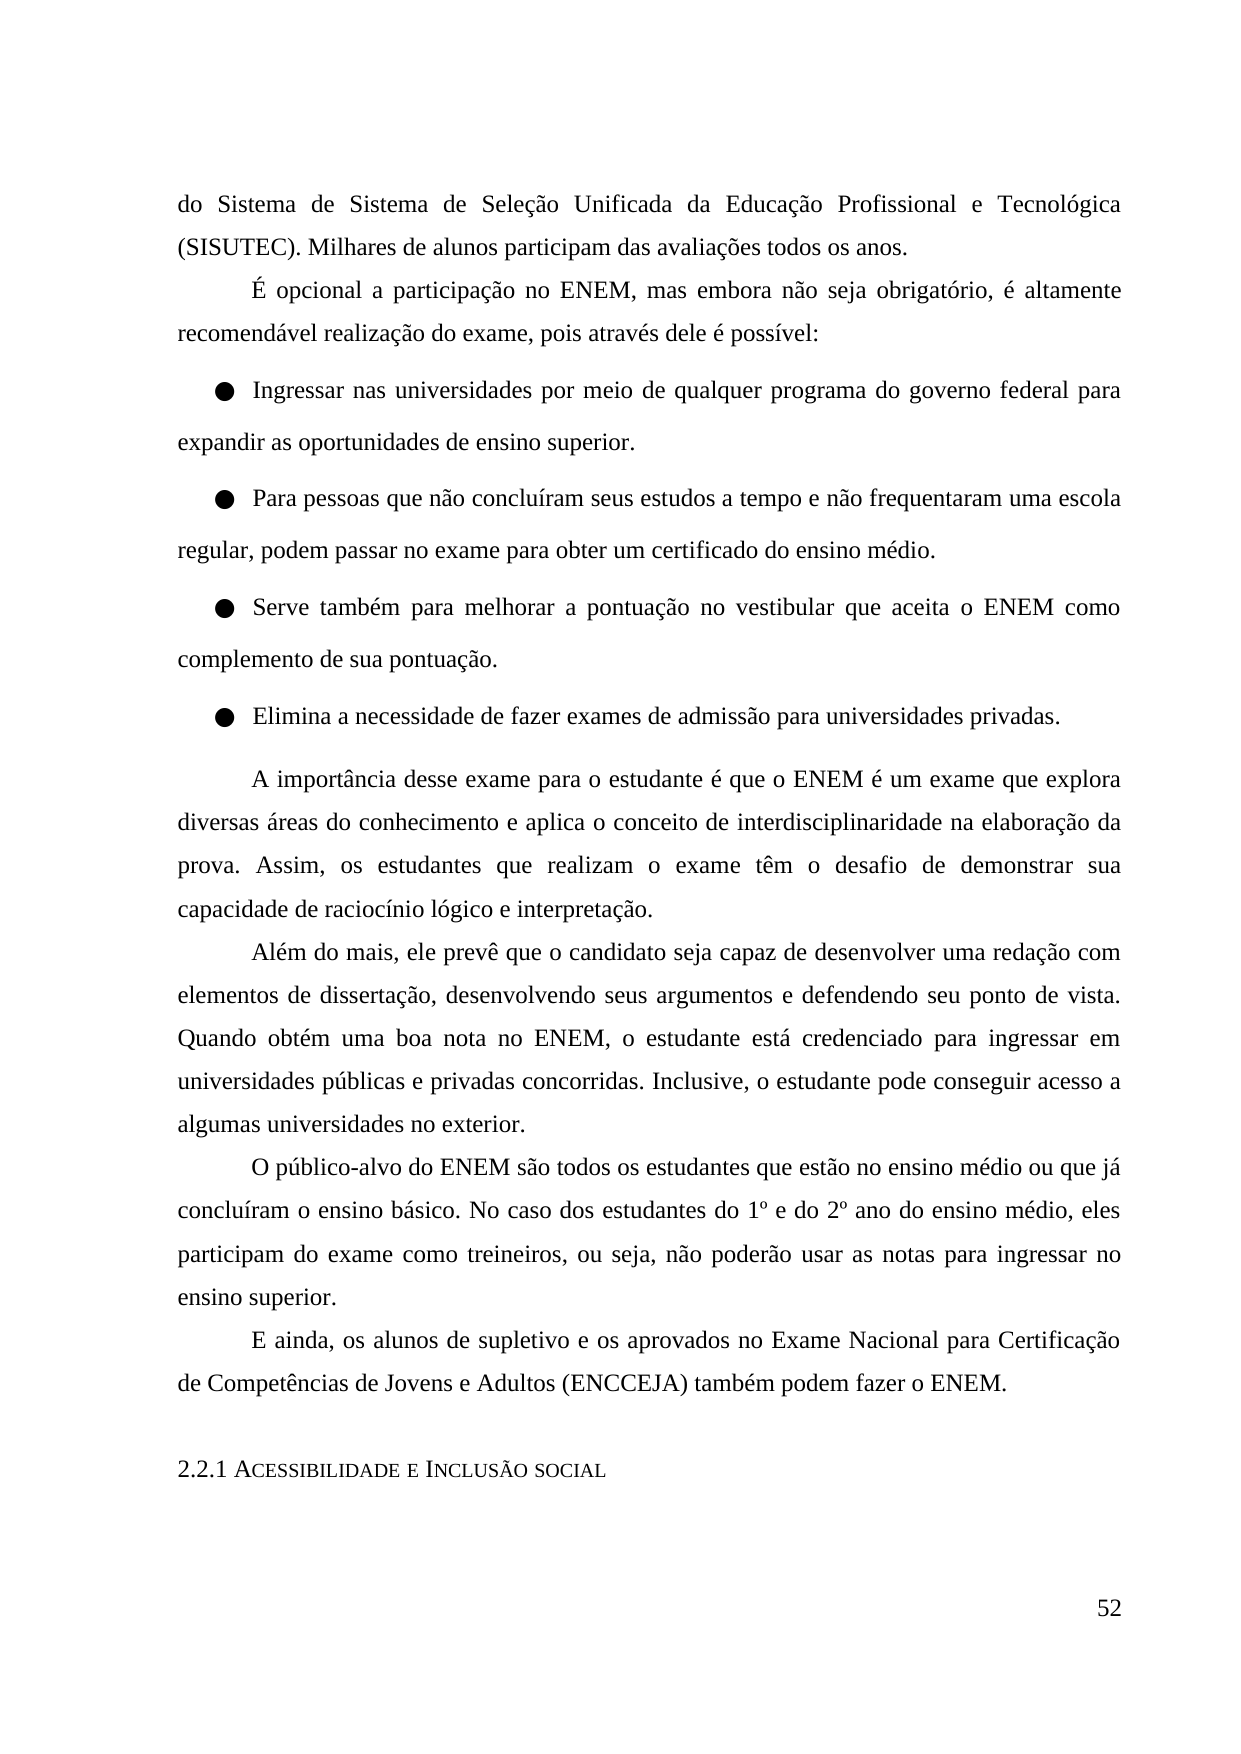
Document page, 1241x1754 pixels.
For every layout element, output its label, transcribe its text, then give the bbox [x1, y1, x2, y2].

text O público-alvo do ENEM são todos os estudantes que estão no ensino médio ou que já concluíram o ensino básico. No caso dos estudantes do 1º e do 2º ano do ensino médio, eles participam do exame como treineiros, ou seja, não poderão usar as notas para ingressar no ensino superior. [177, 1152, 1122, 1311]
text A importância desse exame para o estudante é que o ENEM é um exame que explora diversas áreas do conhecimento e aplica o conceito de interdisciplinaridade na elaboração da prova. Assim, os estudantes que realizam o exame têm o desafio de demonstrar sua capacidade de raciocínio lógico e interpretação. [177, 764, 1122, 922]
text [177, 189, 1122, 261]
subtitle 2.2.1 Acessibilidade e Inclusão social [177, 1454, 1122, 1483]
text É opcional a participação no ENEM, mas embora não seja obrigatório, é altamente recomendável realização do exame, pois através dele é possível: [177, 275, 1122, 347]
text E ainda, os alunos de supletivo e os aprovados no Exame Nacional para Certificação de Competências de Jovens e Adultos (ENCCEJA) também podem fazer o ENEM. [177, 1325, 1122, 1397]
text Além do mais, ele prevê que o candidato seja capaz de desenvolver uma redação com elementos de dissertação, desenvolvendo seus argumentos e defendendo seu ponto de vista. Quando obtém uma boa nota no ENEM, o estudante está credenciado para ingressar em universidades públicas e privadas concorridas. Inclusive, o estudante pode conseguir acesso a algumas universidades no exterior. [177, 937, 1122, 1138]
list Elimina a necessidade de fazer exames de admissão para universidades privadas. [177, 687, 1122, 739]
list Para pessoas que não concluíram seus estudos a tempo e não frequentaram uma escola regular, podem passar no exame para obter um certificado do ensino médio. [177, 470, 1122, 564]
list Ingressar nas universidades por meio de qualquer programa do governo federal para expandir as oportunidades de ensino superior. [177, 361, 1122, 456]
list Serve também para melhorar a pontuação no vestibular que aceita o ENEM como complemento de sua pontuação. [177, 579, 1122, 673]
